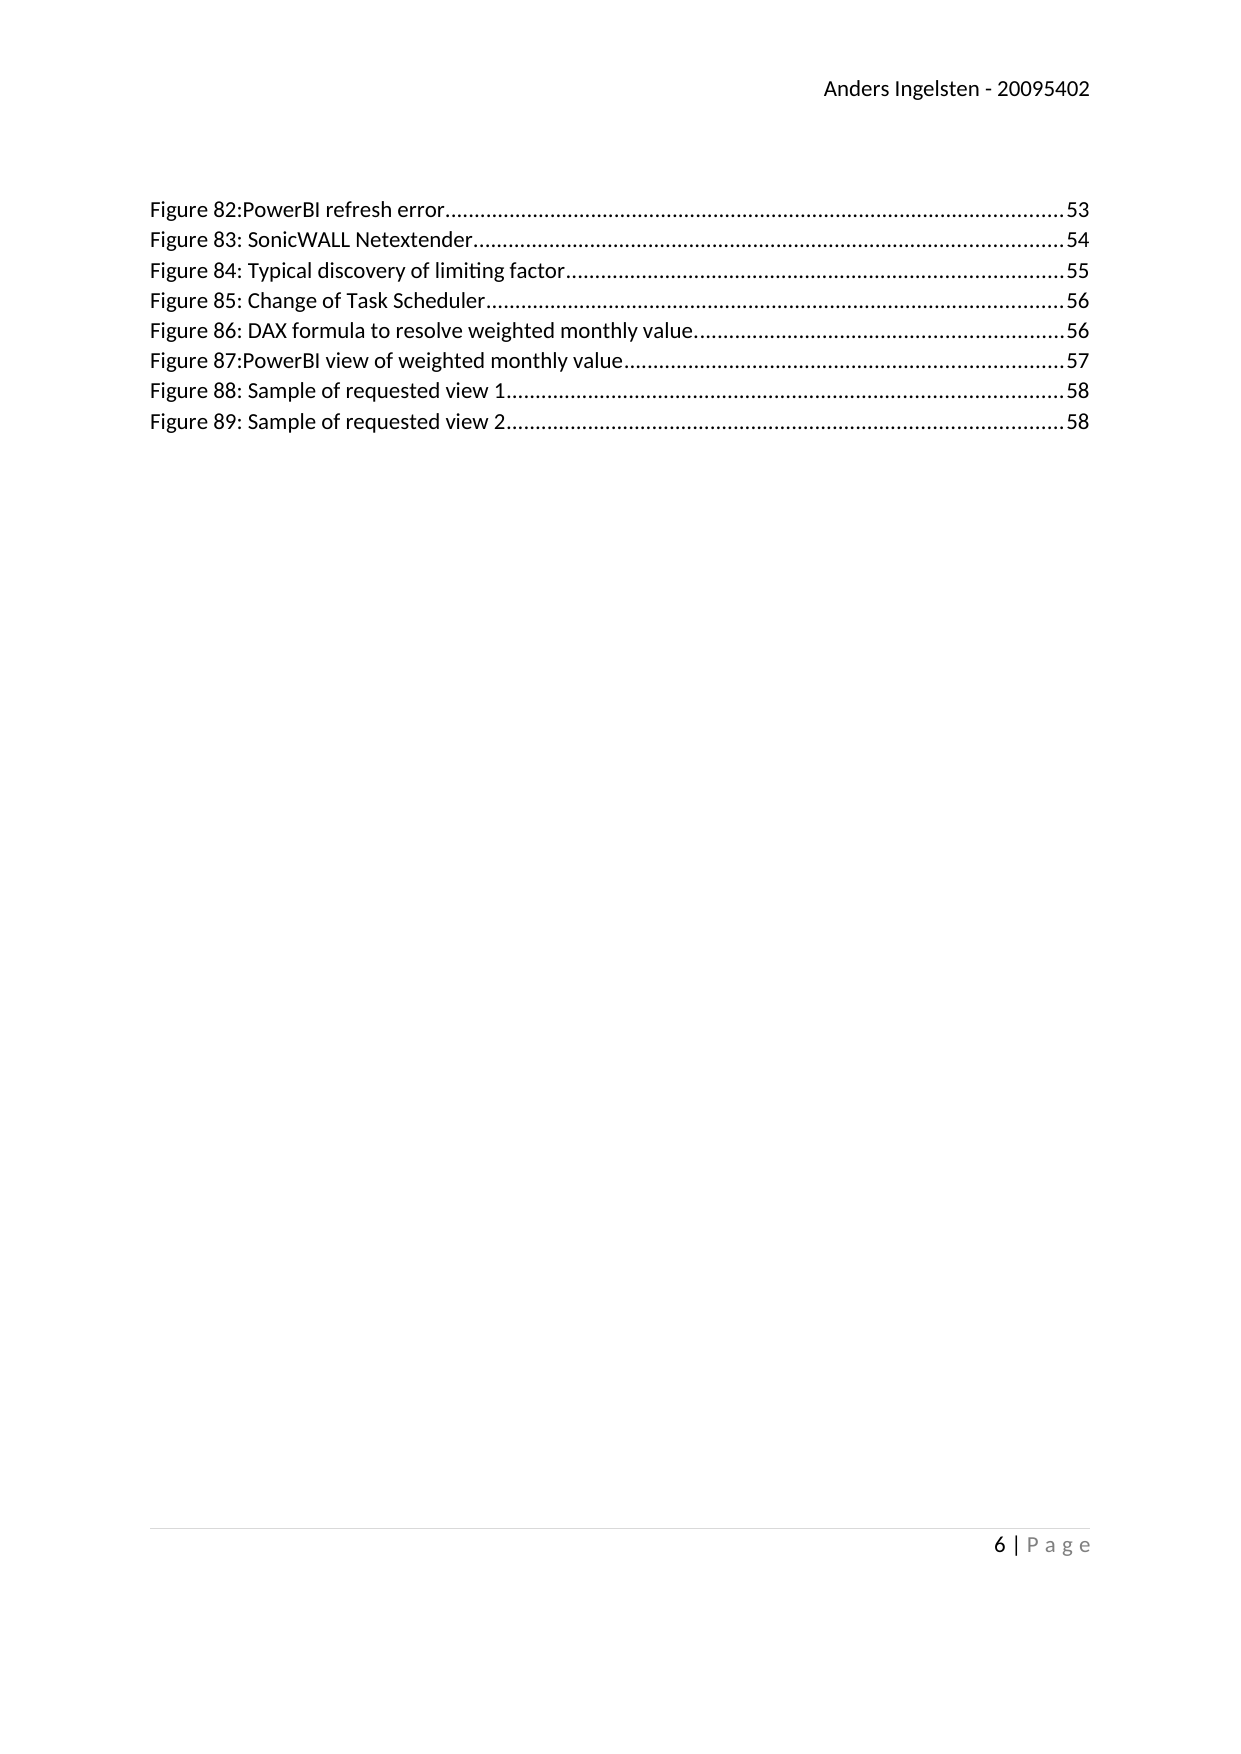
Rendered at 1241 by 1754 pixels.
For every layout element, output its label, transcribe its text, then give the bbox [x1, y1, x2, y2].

text Figure 85: Change of Task Scheduler 56 [150, 286, 1090, 314]
text Figure 86: DAX formula to resolve weighted monthly value. 56 [150, 316, 1090, 344]
text Figure 84: Typical discovery of limiting factor 55 [150, 256, 1090, 284]
text Figure 89: Sample of requested view 2 58 [150, 407, 1090, 435]
text Figure 87:PowerBI view of weighted monthly value 57 [150, 346, 1090, 374]
text Figure 88: Sample of requested view 1 58 [150, 377, 1090, 405]
text Figure 83: SonicWALL Netextender. 54 [150, 226, 1090, 254]
text Figure 82:PowerBI refresh error. 53 [150, 195, 1090, 223]
